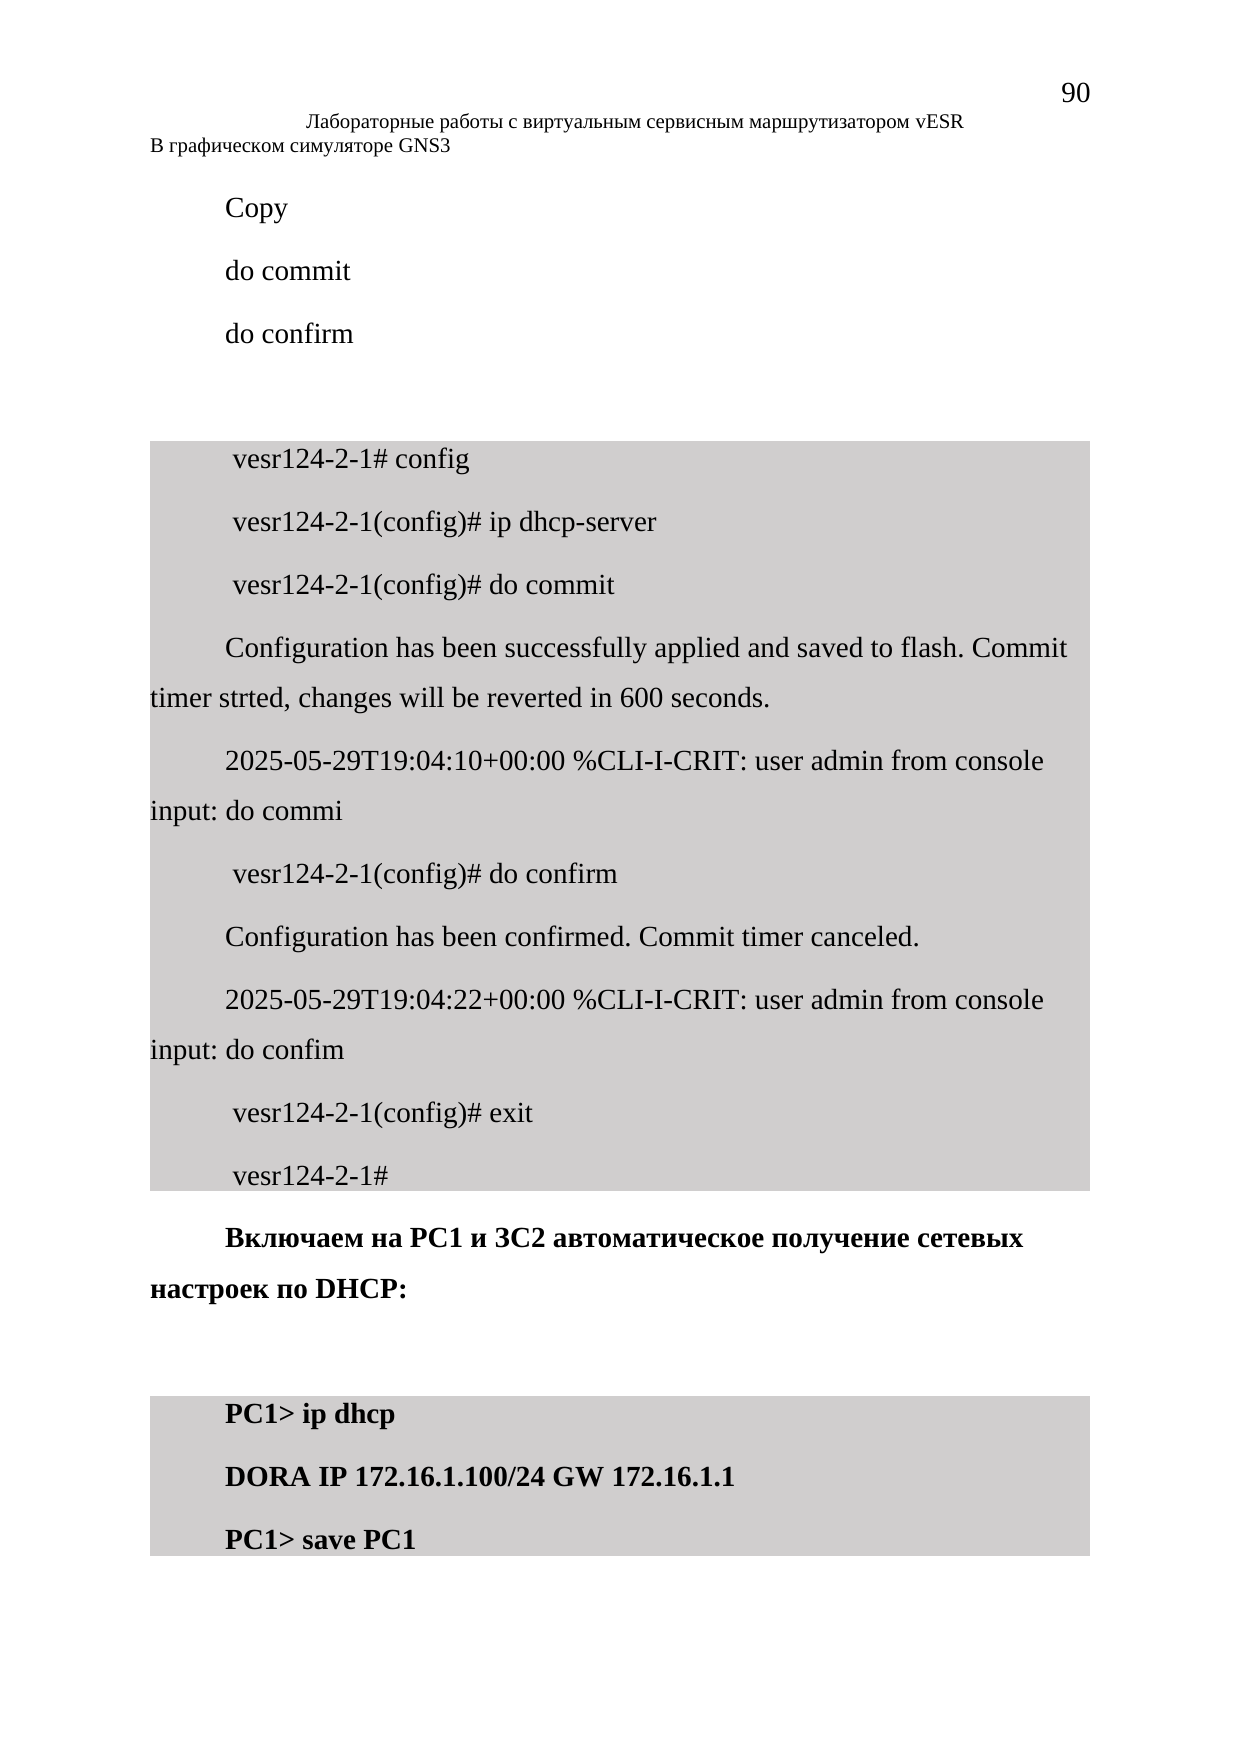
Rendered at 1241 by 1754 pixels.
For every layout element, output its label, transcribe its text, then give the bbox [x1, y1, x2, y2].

text 2025-05-29T19:04:22+00:00 %CLI-I-CRIT: user admin from console input: do confim [150, 982, 1090, 1066]
text Copy [150, 190, 1090, 224]
text do commit [150, 253, 1090, 287]
text vesr124-2-1(config)# ip dhcp-server [150, 504, 1090, 538]
text vesr124-2-1# [150, 1158, 1090, 1191]
text PC1> save PC1 [150, 1522, 1090, 1556]
text Configuration has been confirmed. Commit timer canceled. [150, 919, 1090, 952]
text DORA IP 172.16.1.100/24 GW 172.16.1.1 [150, 1459, 1090, 1493]
text vesr124-2-1# config [150, 441, 1090, 475]
text do confirm [150, 316, 1090, 349]
text vesr124-2-1(config)# do confirm [150, 856, 1090, 890]
text Configuration has been successfully applied and saved to flash. Commit timer strted, changes will be reverted in 600 seconds. [150, 630, 1090, 714]
text 2025-05-29T19:04:10+00:00 %CLI-I-CRIT: user admin from console input: do commi [150, 743, 1090, 827]
text PC1> ip dhcp [150, 1396, 1090, 1430]
text Включаем на РС1 и ЗС2 автоматическое получение сетевых настроек по DHCP: [150, 1221, 1090, 1304]
text vesr124-2-1(config)# exit [150, 1095, 1090, 1128]
text vesr124-2-1(config)# do commit [150, 567, 1090, 601]
